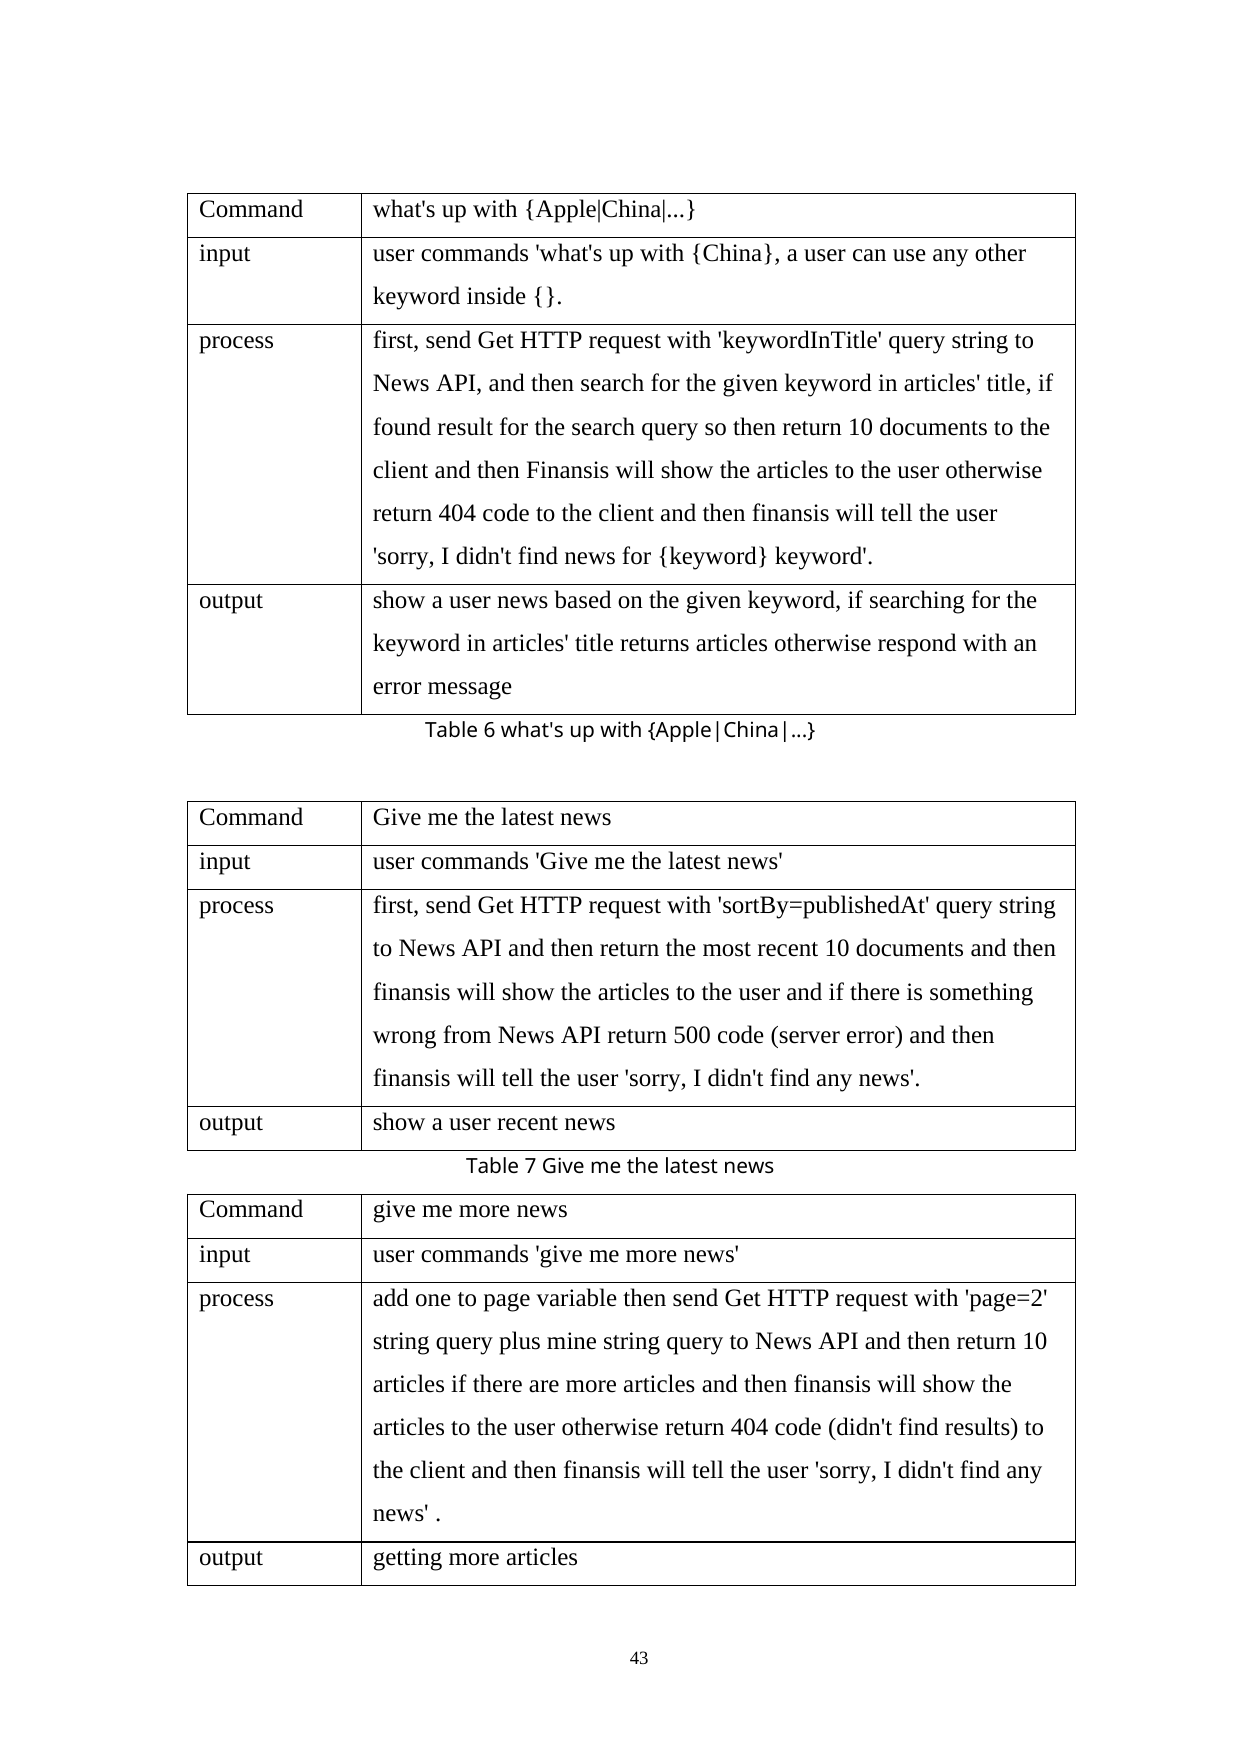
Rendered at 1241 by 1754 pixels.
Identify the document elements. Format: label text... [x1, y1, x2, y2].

table_cell output [188, 585, 361, 714]
table_cell user commands 'Give me the latest news' [362, 846, 1075, 889]
table_header Give me the latest news [362, 802, 1075, 845]
table_cell input [188, 846, 361, 889]
table_header give me more news [362, 1195, 1075, 1238]
table_header Command [188, 1195, 361, 1238]
table_cell user commands 'give me more news' [362, 1239, 1075, 1282]
table_cell process [188, 325, 361, 584]
table_cell output [188, 1543, 361, 1585]
table_header Command [188, 194, 361, 237]
table_cell process [188, 890, 361, 1106]
text Table 6 what's up with {Apple|China|...} [187, 715, 1053, 744]
table_cell output [188, 1107, 361, 1150]
table_header what's up with {Apple|China|...} [362, 194, 1075, 237]
table_cell show a user recent news [362, 1107, 1075, 1150]
table_header Command [188, 802, 361, 845]
table_cell add one to page variable then send Get HTTP request with 'page=2' string query plus mine string query to News API and then return 10 articles if there are more articles and then finansis will show the articles to the user otherwise return 404 code (didn't find results) to the client and then finansis will tell the user 'sorry, I didn't find any news' . [362, 1283, 1075, 1541]
table_cell first, send Get HTTP request with 'sortBy=publishedAt' query string to News API and then return the most recent 10 documents and then finansis will show the articles to the user and if there is something wrong from News API return 500 code (server error) and then finansis will tell the user 'sorry, I didn't find any news'. [362, 890, 1075, 1106]
table_cell user commands 'what's up with {China}, a user can use any other keyword inside {}. [362, 238, 1075, 324]
table_cell input [188, 238, 361, 324]
table_cell process [188, 1283, 361, 1541]
text Table 7 Give me the latest news [187, 1151, 1053, 1179]
table_cell getting more articles [362, 1543, 1075, 1585]
table_cell first, send Get HTTP request with 'keywordInTitle' query string to News API, and then search for the given keyword in articles' title, if found result for the search query so then return 10 documents to the client and then Finansis will show the articles to the user otherwise return 404 code to the client and then finansis will tell the user 'sorry, I didn't find news for {keyword} keyword'. [362, 325, 1075, 584]
table_cell show a user news based on the given keyword, if searching for the keyword in articles' title returns articles otherwise respond with an error message [362, 585, 1075, 714]
table_cell input [188, 1239, 361, 1282]
